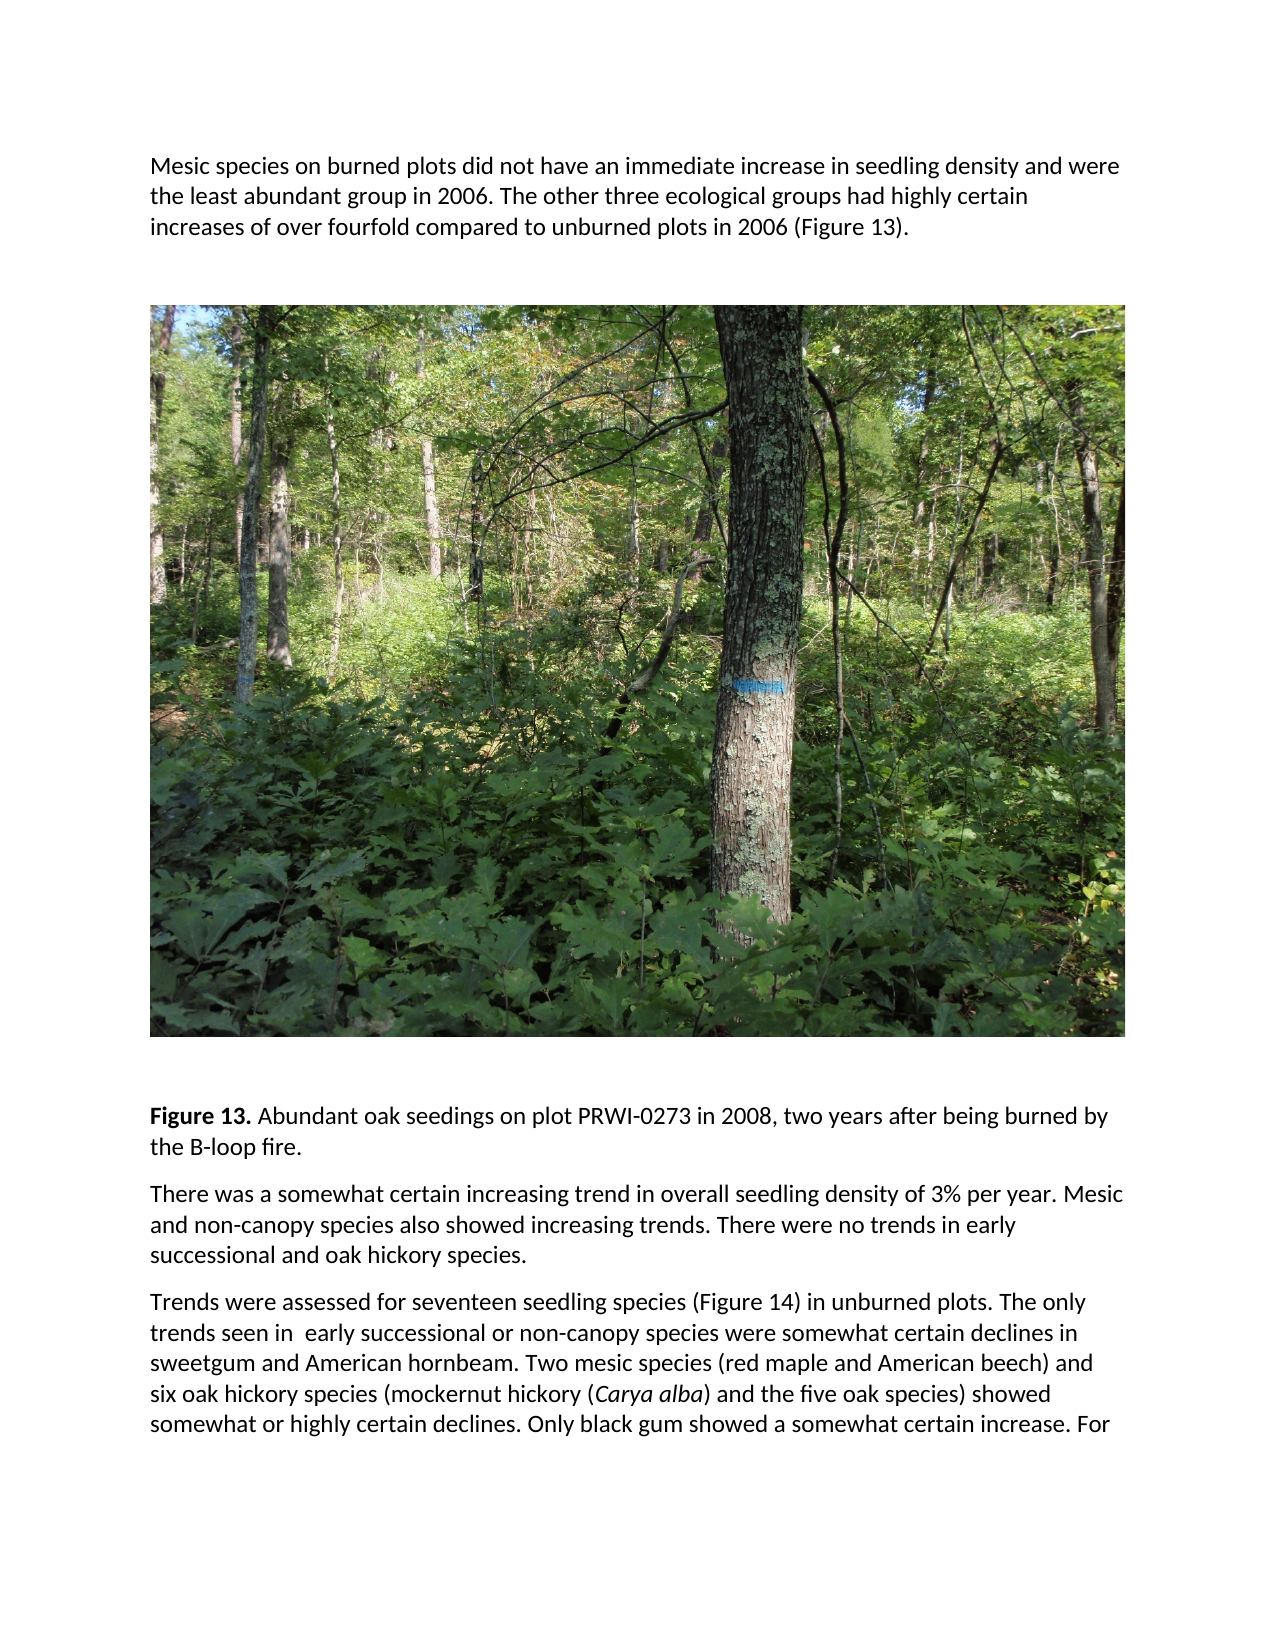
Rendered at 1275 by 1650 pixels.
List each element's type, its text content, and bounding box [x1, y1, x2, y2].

text Mesic species on burned plots did not have an immediate increase in seedling density and were the least abundant group in 2006. The other three ecological groups had highly certain increases of over fourfold compared to unburned plots in 2006 (Figure 13). [150, 150, 1125, 242]
text There was a somewhat certain increasing trend in overall seedling density of 3% per year. Mesic and non-canopy species also showed increasing trends. There were no trends in early successional and oak hickory species. [150, 1178, 1125, 1270]
picture [150, 305, 1125, 1037]
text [150, 1286, 1125, 1439]
text Figure 13. Abundant oak seedings on plot PRWI-0273 in 2008, two years after being burned by the B-loop fire. [150, 1101, 1125, 1162]
